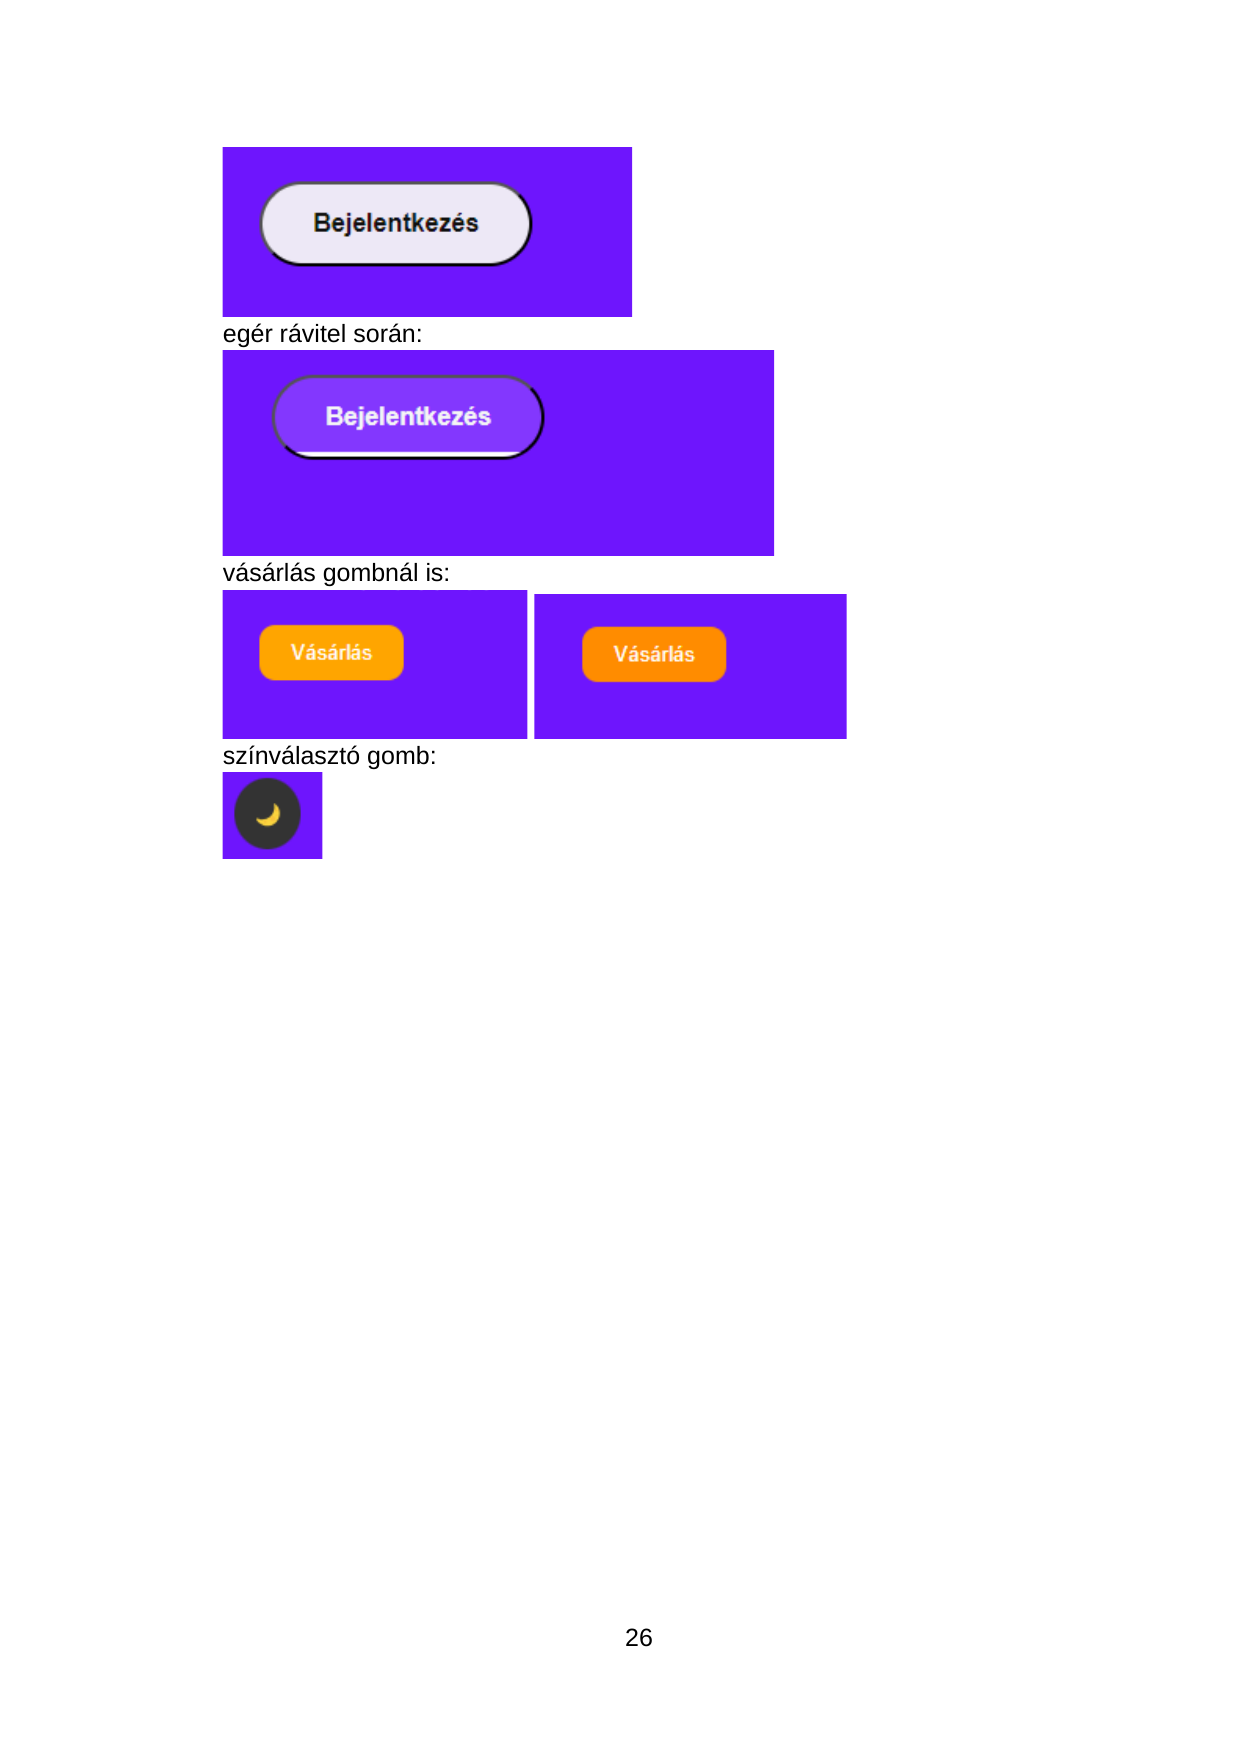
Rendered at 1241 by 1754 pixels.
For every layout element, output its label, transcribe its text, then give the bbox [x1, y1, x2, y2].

picture [222, 772, 323, 859]
picture [222, 147, 633, 317]
picture [534, 594, 847, 739]
picture [222, 590, 528, 739]
list színválasztó gomb: [223, 741, 1093, 770]
list egér rávitel során: [223, 319, 1093, 348]
list vásárlás gombnál is: [223, 558, 1093, 587]
picture [222, 350, 775, 556]
